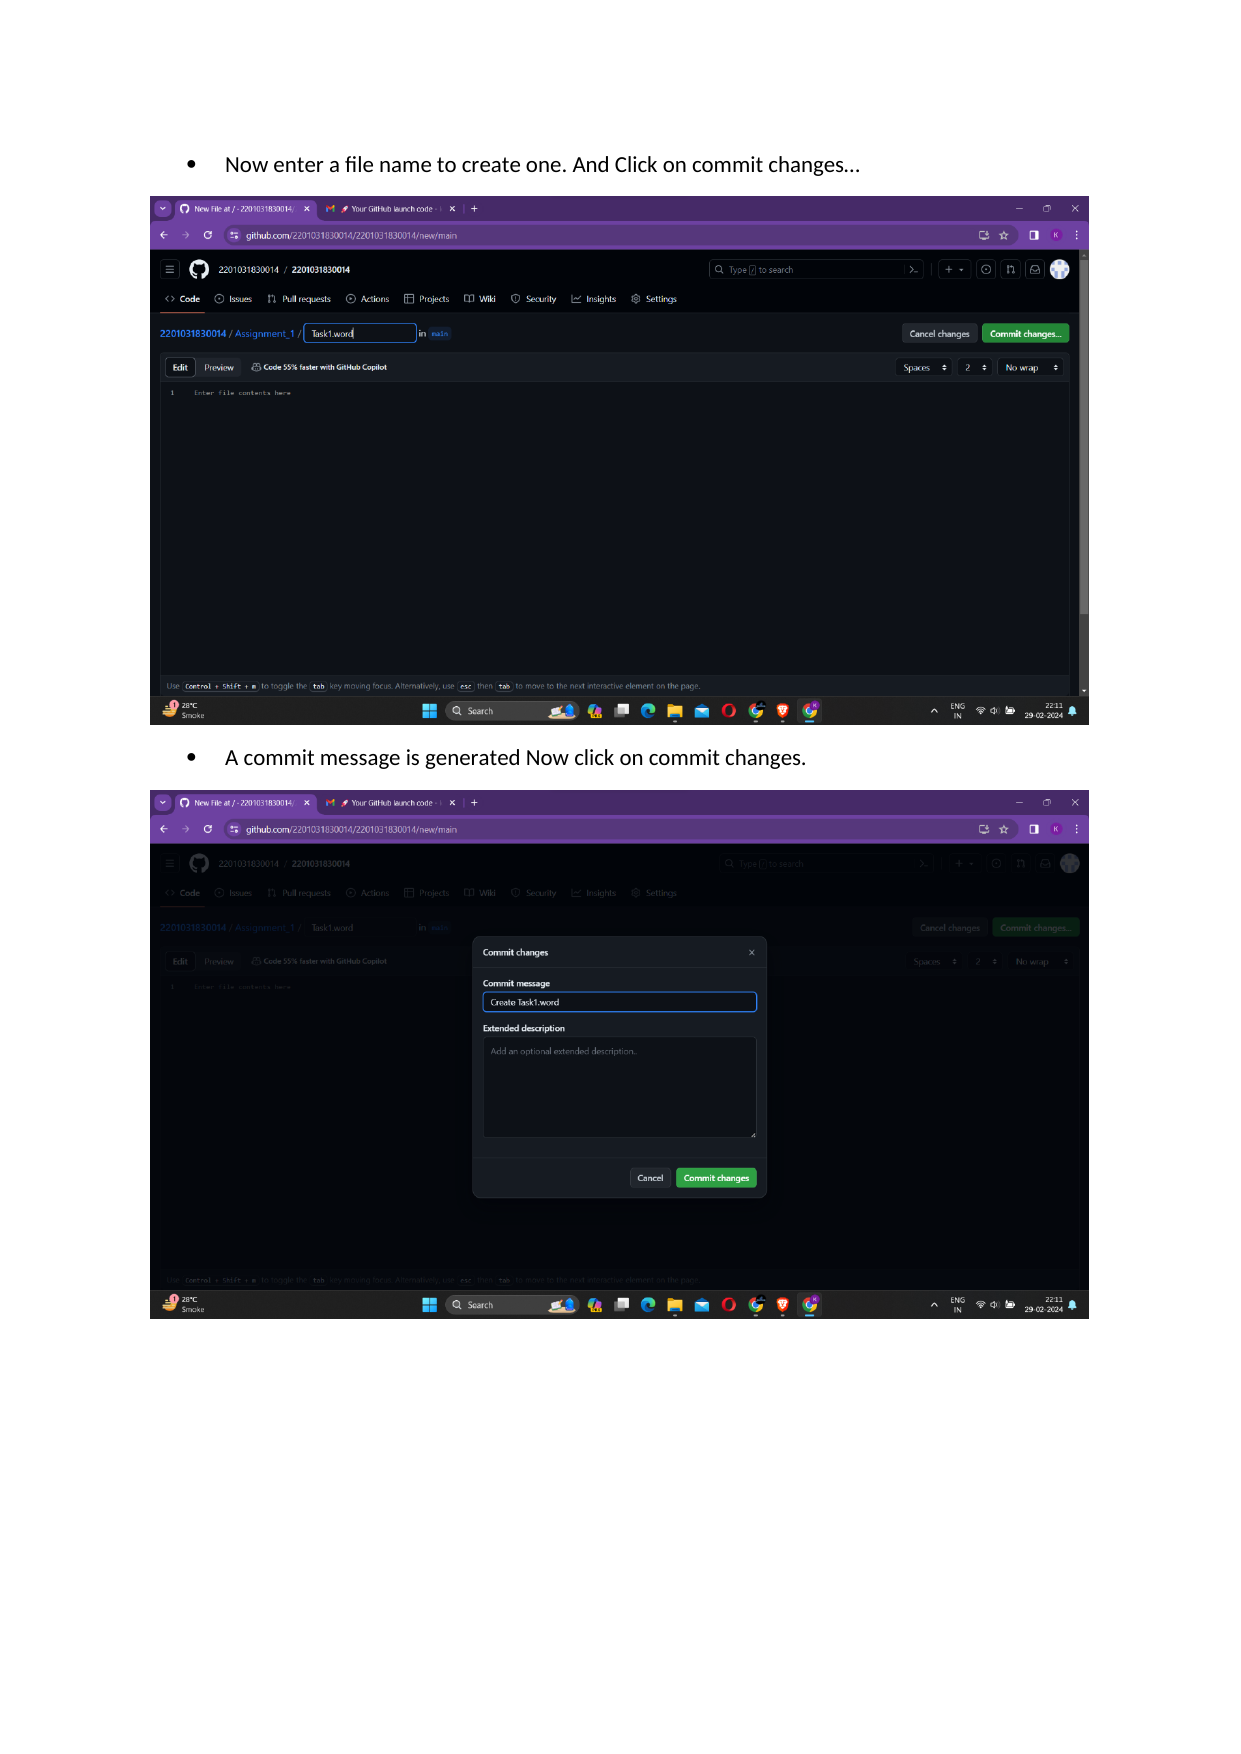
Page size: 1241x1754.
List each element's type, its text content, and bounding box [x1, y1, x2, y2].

picture [150, 196, 1089, 725]
list A commit message is generated Now click on commit changes. [187, 743, 1090, 772]
picture [150, 790, 1089, 1319]
list Now enter a file name to create one. And Click on commit changes… [187, 150, 1090, 178]
